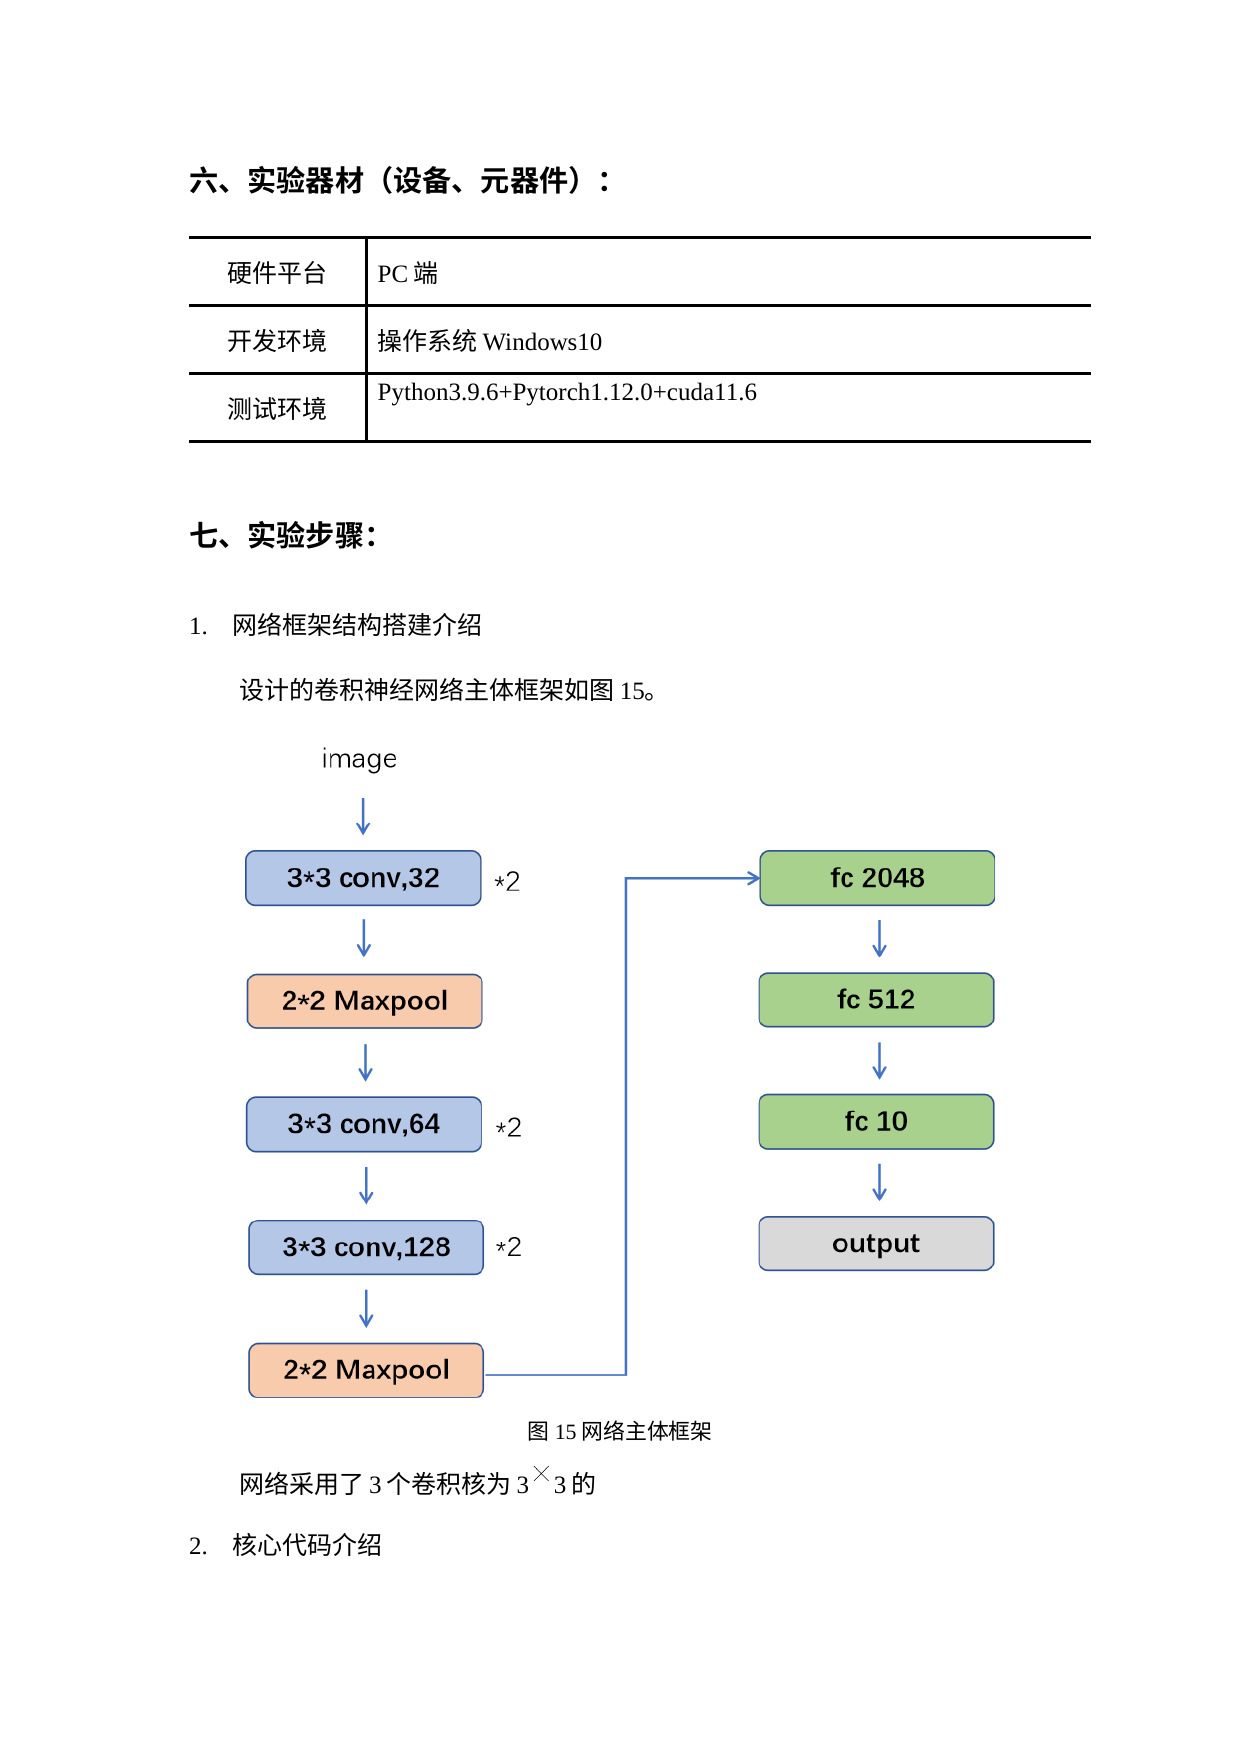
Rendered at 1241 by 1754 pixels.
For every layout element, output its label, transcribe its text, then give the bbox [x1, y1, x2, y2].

text 网络采用了3个卷积核为33的 [189, 1446, 1051, 1511]
subtitle 六、实验器材（设备、元器件）： [189, 146, 1051, 211]
picture [245, 737, 995, 1398]
text 设计的卷积神经网络主体框架如图 15。 [189, 656, 1051, 721]
table_cell 测试环境 [189, 375, 365, 440]
table_cell 操作系统Windows10 [368, 307, 1091, 372]
table_header PC端 [368, 239, 1091, 304]
text 图 15 网络主体框架 [189, 1413, 1051, 1446]
list 核心代码介绍 [189, 1511, 1051, 1576]
table_header 硬件平台 [189, 239, 365, 304]
list 网络框架结构搭建介绍 [189, 591, 1051, 656]
subtitle 七、实验步骤： [189, 501, 1051, 566]
table_cell Python3.9.6+Pytorch1.12.0+cuda11.6 [368, 375, 1091, 440]
table_cell 开发环境 [189, 307, 365, 372]
